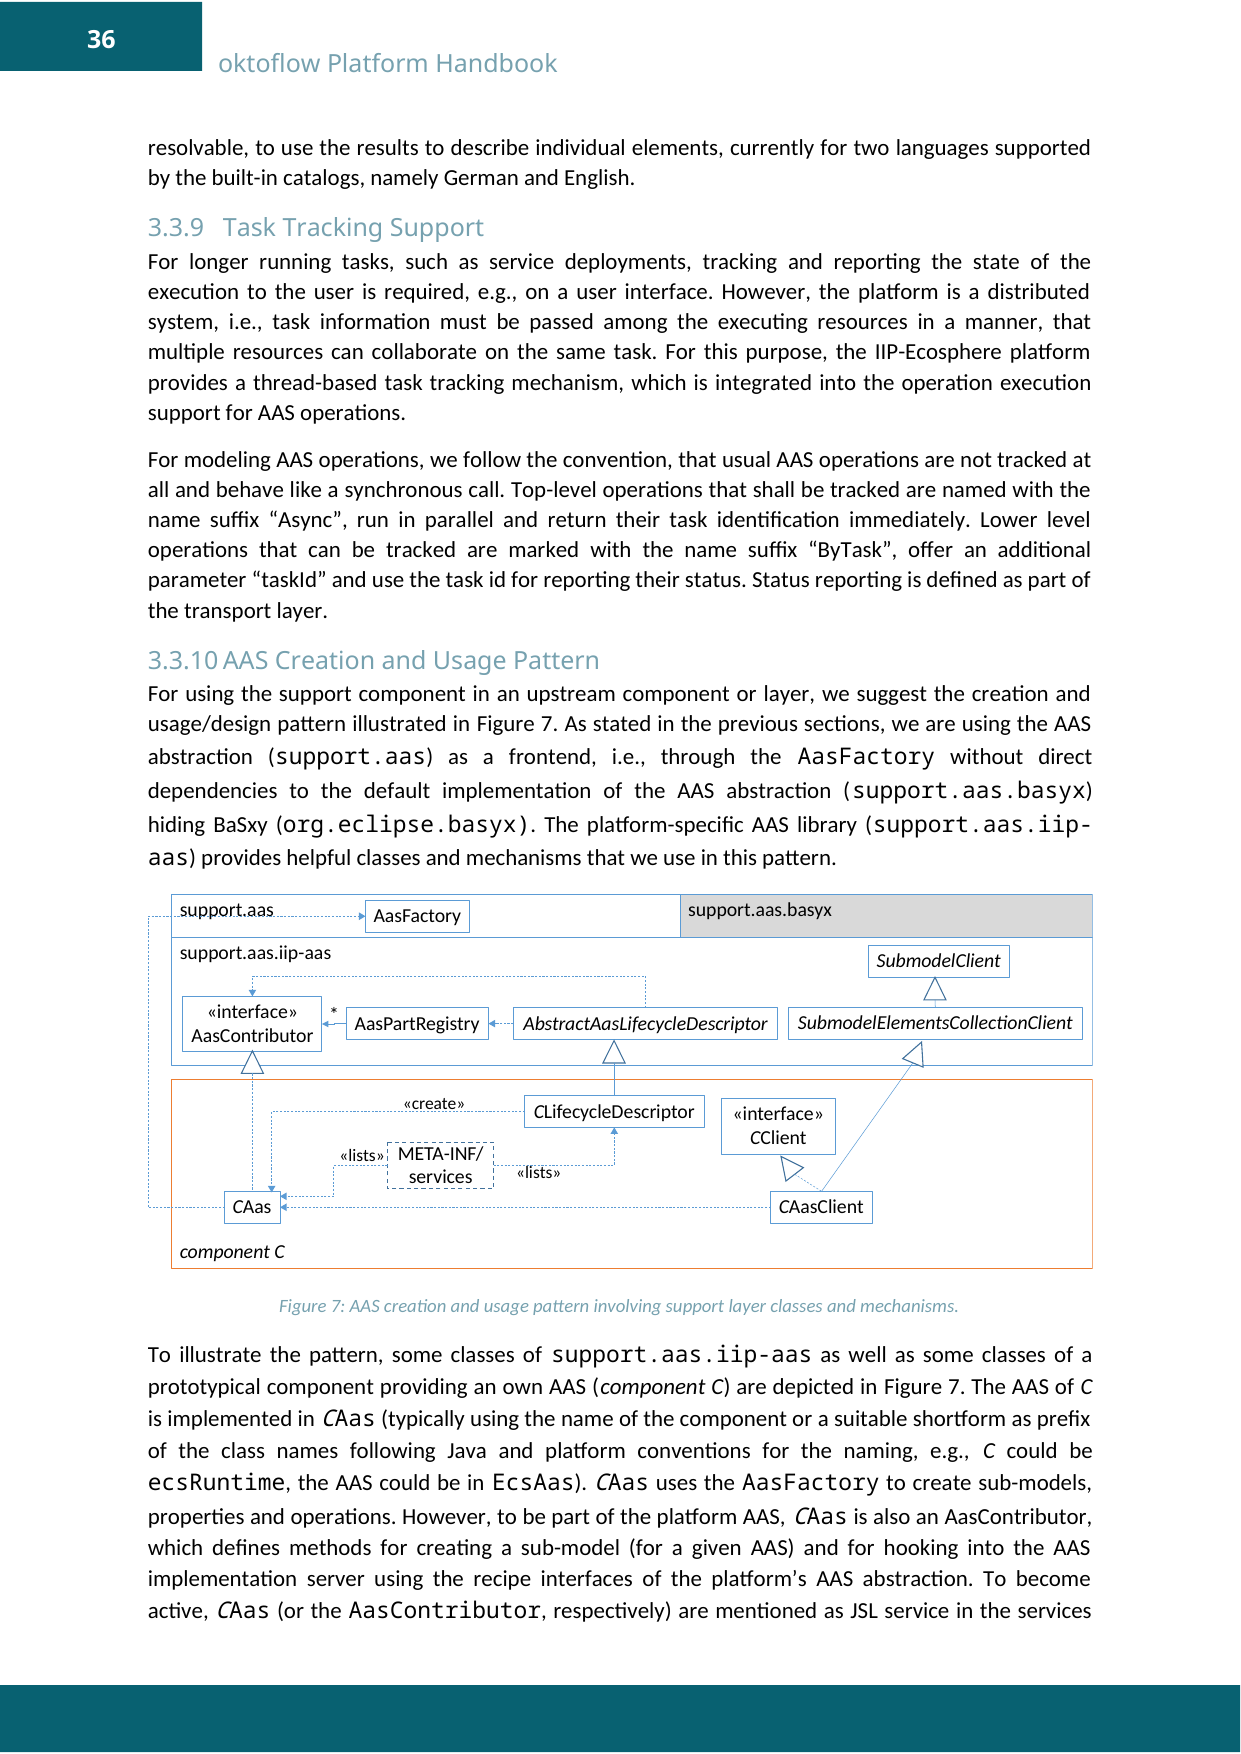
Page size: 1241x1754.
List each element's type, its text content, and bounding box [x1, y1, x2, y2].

text For longer running tasks, such as service deployments, tracking and reporting the state of the execution to the user is required, e.g., on a user interface. However, the platform is a distributed system, i.e., task information must be passed among the executing resources in a manner, that multiple resources can collaborate on the same task. For this purpose, the IIP-Ecosphere platform provides a thread-based task tracking mechanism, which is integrated into the operation execution support for AAS operations. [148, 247, 1093, 426]
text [148, 133, 1093, 191]
text For using the support component in an upstream component or layer, we suggest the creation and usage/design pattern illustrated in Figure 7. As stated in the previous sections, we are using the AAS abstraction (support.aas) as a frontend, i.e., through the AasFactory without direct dependencies to the default implementation of the AAS abstraction (support.aas.basyx) hiding BaSxy (org.eclipse.basyx). The platform-specific AAS library (support.aas.iip-aas) provides helpful classes and mechanisms that we use in this pattern. [148, 679, 1093, 873]
subtitle Task Tracking Support [148, 210, 1093, 244]
text Figure 7: AAS creation and usage pattern involving support layer classes and mechanisms. [148, 1294, 1093, 1317]
subtitle AAS Creation and Usage Pattern [148, 643, 1093, 677]
text For modeling AAS operations, we follow the convention, that usual AAS operations are not tracked at all and behave like a synchronous call. Top-level operations that shall be tracked are named with the name suffix “Async”, run in parallel and return their task identification immediately. Lower level operations that can be tracked are marked with the name suffix “ByTask”, offer an additional parameter “taskId” and use the task id for reporting their status. Status reporting is defined as part of the transport layer. [148, 445, 1093, 624]
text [148, 1338, 1093, 1625]
